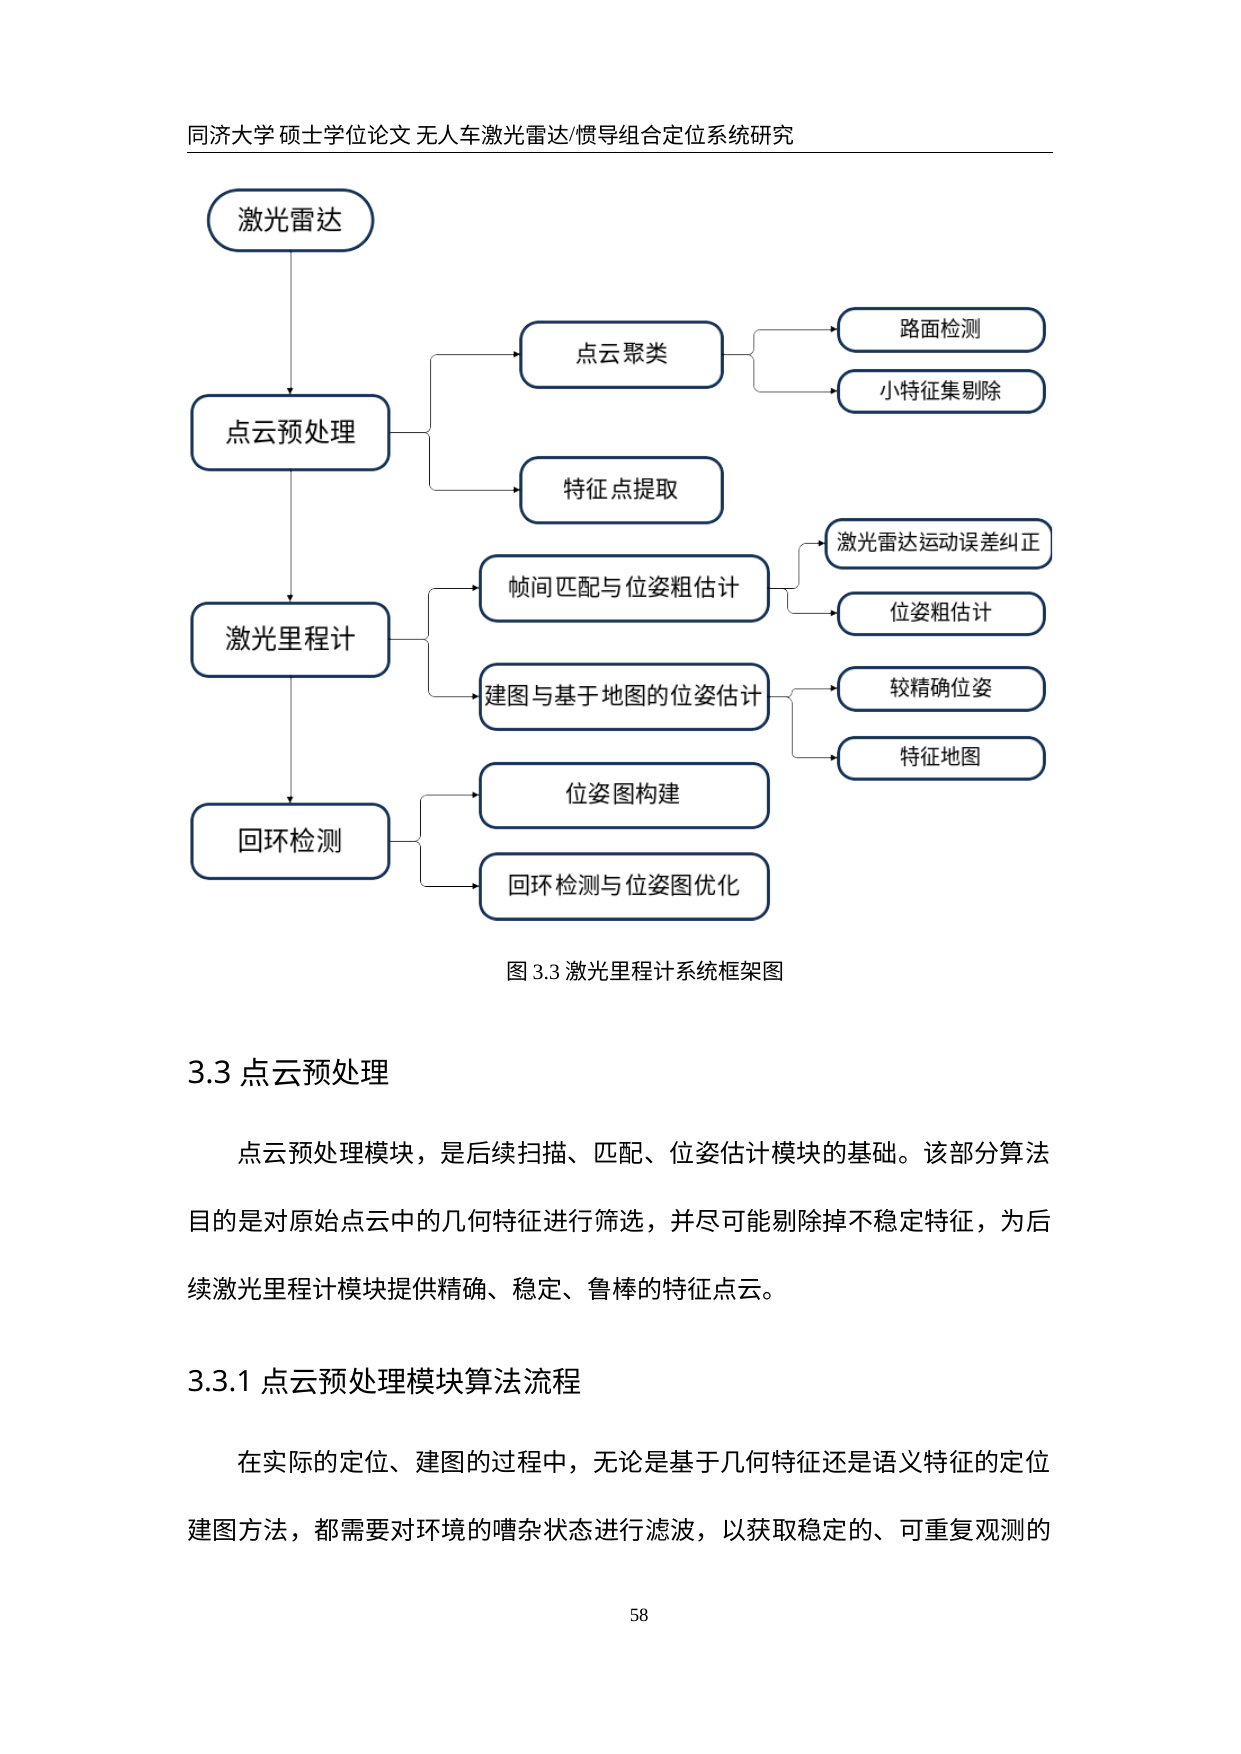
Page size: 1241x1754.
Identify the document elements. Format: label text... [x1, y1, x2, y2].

text 点云预处理模块，是后续扫描、匹配、位姿估计模块的基础。该部分算法目的是对原始点云中的几何特征进行筛选，并尽可能剔除掉不稳定特征，为后续激光里程计模块提供精确、稳定、鲁棒的特征点云。 [187, 1117, 1053, 1321]
text 3.3.1 点云预处理模块算法流程 [187, 1346, 1053, 1414]
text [187, 1427, 1053, 1562]
text 3.3 点云预处理 [187, 1037, 1053, 1105]
text 图3.3 激光里程计系统框架图 [187, 953, 1053, 987]
